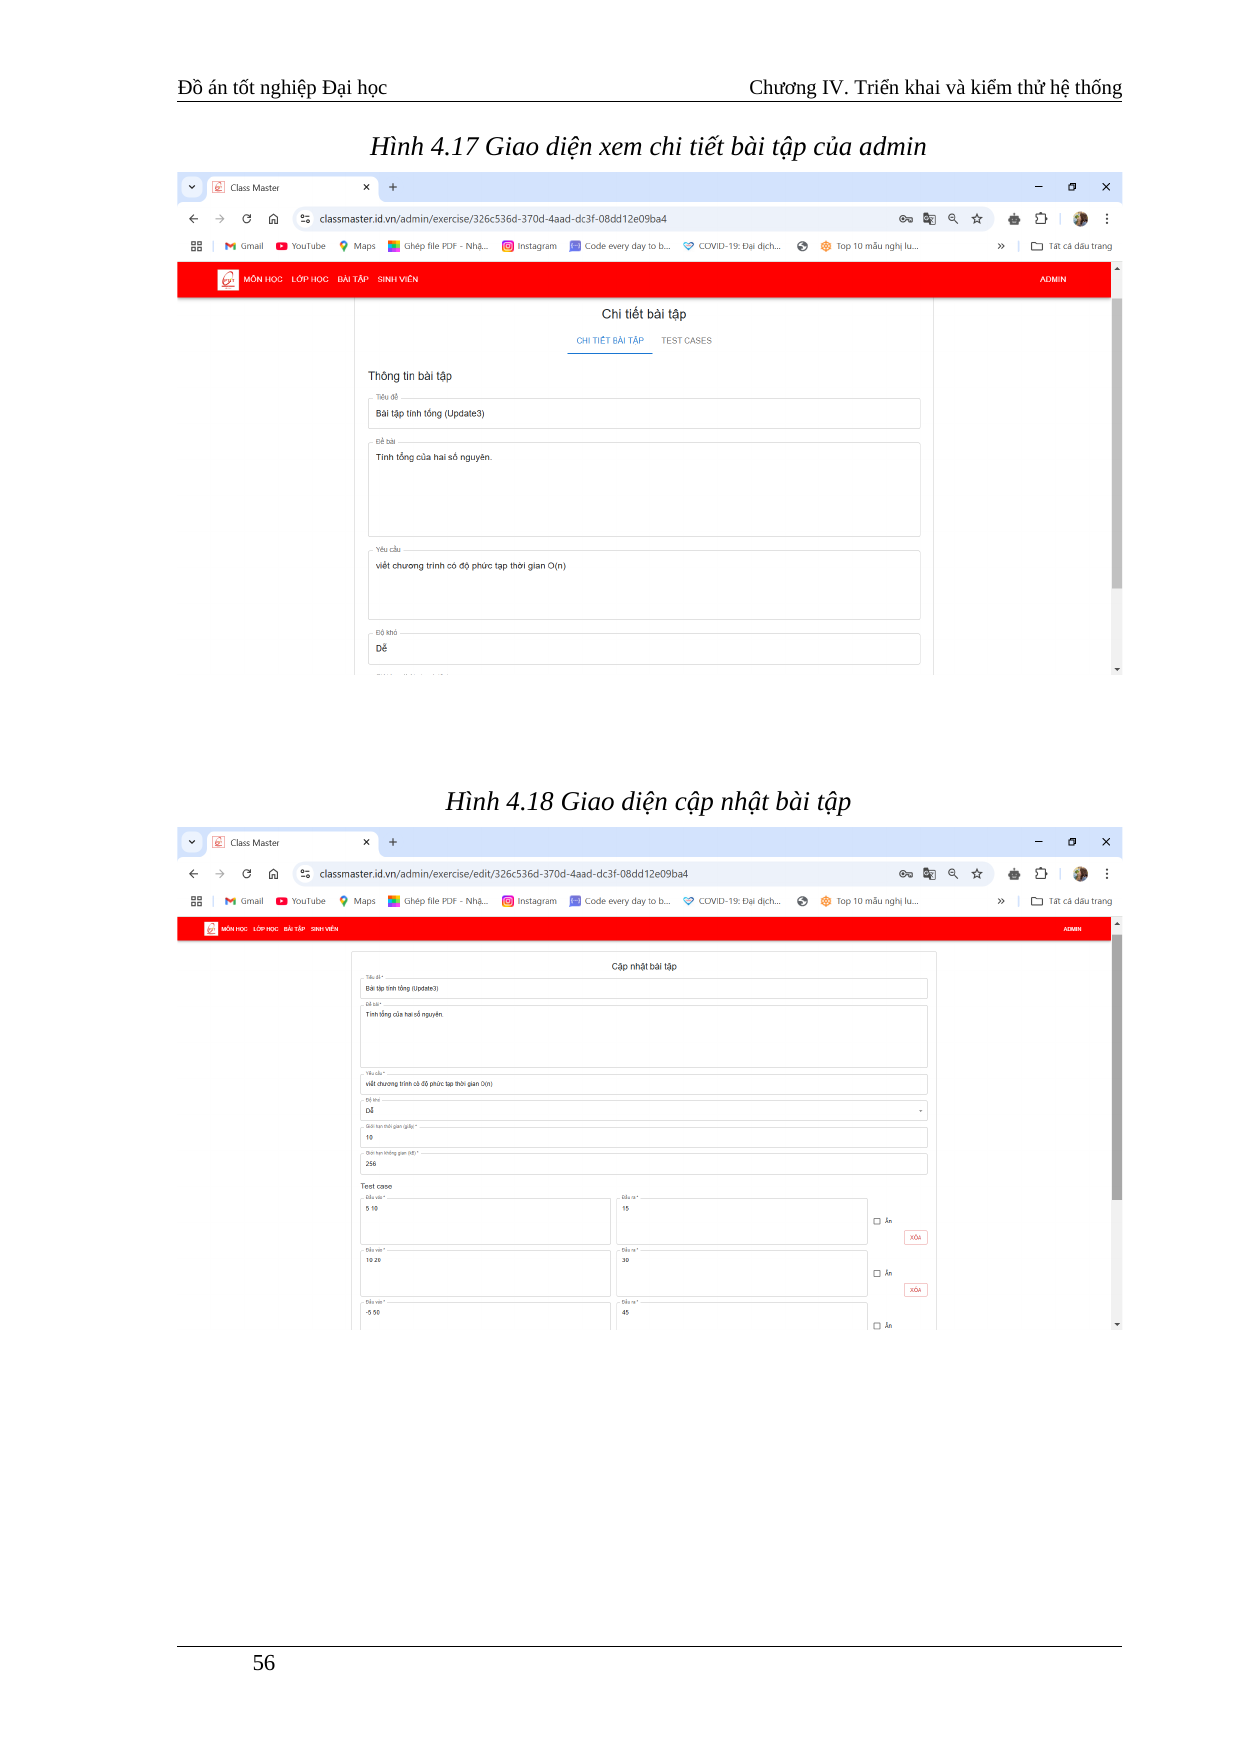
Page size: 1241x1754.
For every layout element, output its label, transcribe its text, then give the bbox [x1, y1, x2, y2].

picture [177, 172, 1123, 675]
subtitle Hình 4.17 Giao diện xem chi tiết bài tập của admin [177, 130, 1122, 162]
picture [177, 827, 1123, 1330]
subtitle Hình 4.18 Giao diện cập nhật bài tập [177, 785, 1122, 817]
